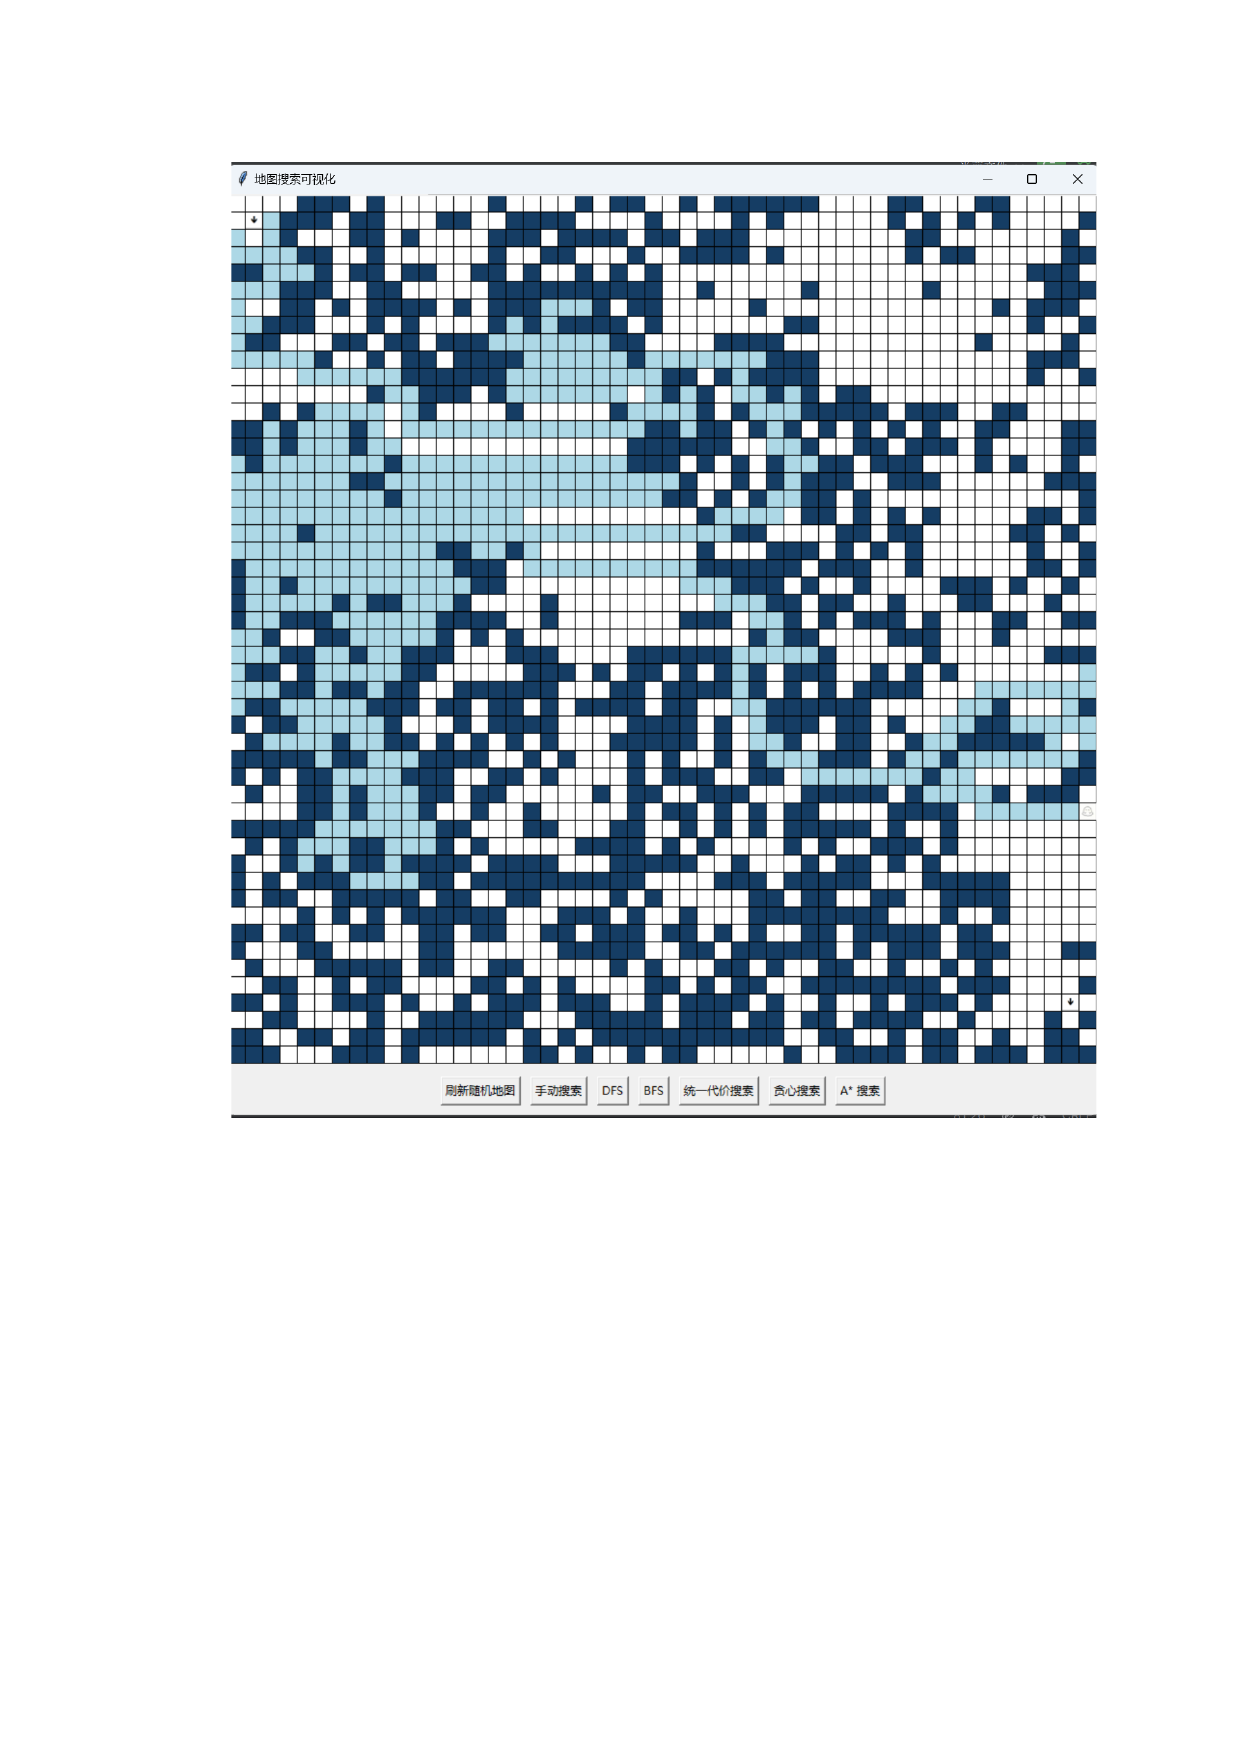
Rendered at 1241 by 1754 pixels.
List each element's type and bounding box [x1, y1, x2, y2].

picture [231, 162, 1097, 1118]
